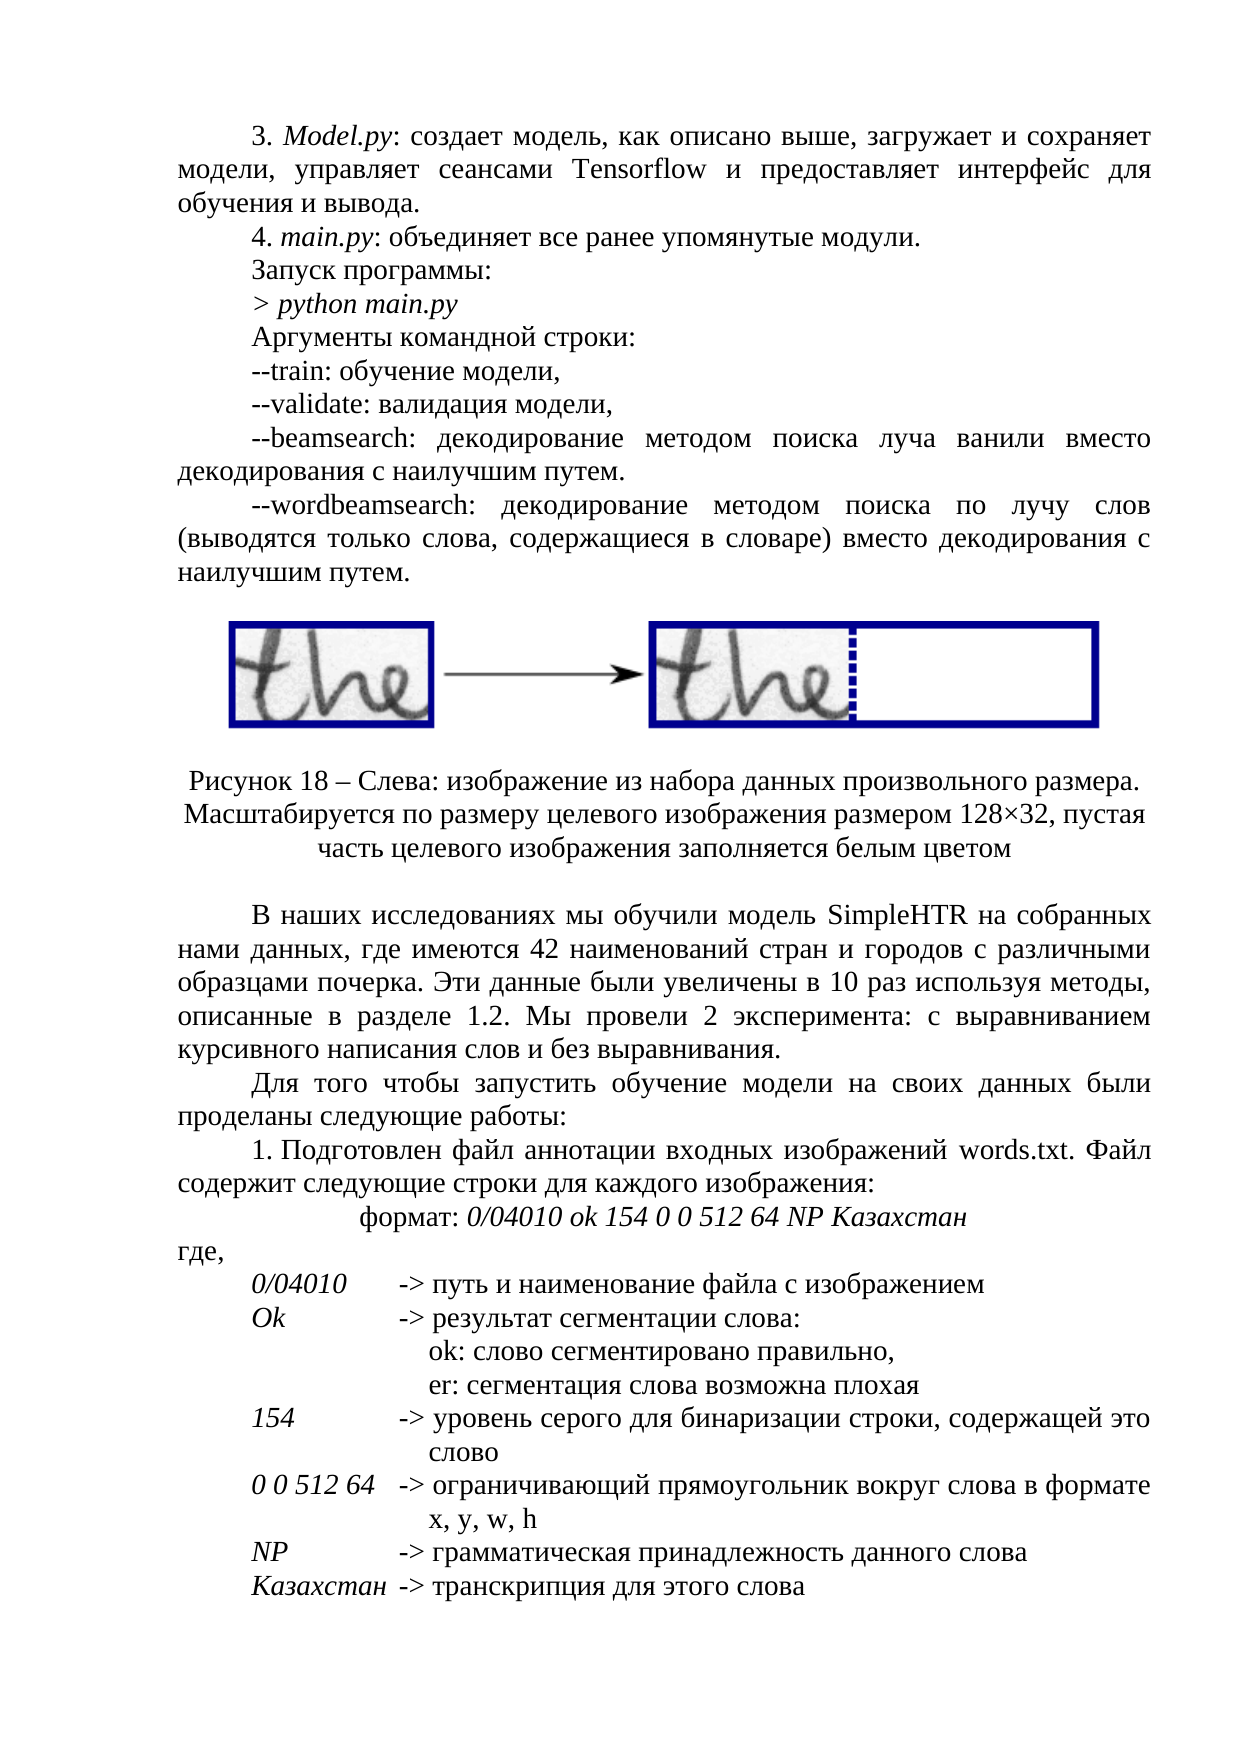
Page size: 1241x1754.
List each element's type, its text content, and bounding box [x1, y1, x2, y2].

text er: сегментация слова возможна плохая [428, 1367, 1152, 1400]
text --train: обучение модели, [177, 353, 1152, 386]
text --beamsearch: декодирование методом поиска луча ванили вместо декодирования с наилучшим путем. [177, 420, 1152, 487]
text NP -> грамматическая принадлежность данного слова [251, 1534, 1152, 1568]
picture [228, 621, 1101, 730]
text Для того чтобы запустить обучение модели на своих данных были проделаны следующие работы: [177, 1065, 1152, 1132]
text --wordbeamsearch: декодирование методом поиска по лучу слов (выводятся только слова, содержащиеся в словаре) вместо декодирования с наилучшим путем. [177, 487, 1152, 588]
text Казахстан -> транскрипция для этого слова [251, 1568, 1152, 1602]
text 0 0 512 64 -> ограничивающий прямоугольник вокруг слова в формате x, y, w, h [251, 1467, 1152, 1534]
text 4. main.py: объединяет все ранее упомянутые модули. [177, 219, 1152, 252]
text 0/04010 -> путь и наименование файла с изображением [251, 1266, 1152, 1300]
list Подготовлен файл аннотации входных изображений words.txt. Файл содержит следующие строки для каждого изображения: [177, 1132, 1152, 1199]
text ok: слово сегментировано правильно, [281, 1333, 1152, 1367]
text Ok -> результат сегментации слова: [251, 1300, 1152, 1333]
text Рисунок 18 – Слева: изображение из набора данных произвольного размера. Масштабируется по размеру целевого изображения размером 128×32, пустая часть целевого изображения заполняется белым цветом [177, 763, 1152, 864]
text --validate: валидация модели, [177, 386, 1152, 420]
text где, [177, 1233, 1152, 1266]
text 3. Model.py: создает модель, как описано выше, загружает и сохраняет модели, управляет сеансами Tensorflow и ​​предоставляет интерфейс для обучения и вывода. [177, 118, 1152, 219]
text Аргументы командной строки: [177, 319, 1152, 353]
text В наших исследованиях мы обучили модель SimpleHTR на собранных нами данных, где имеются 42 наименований стран и городов с различными образцами почерка. Эти данные были увеличены в 10 раз используя методы, описанные в разделе 1.2. Мы провели 2 эксперимента: с выравниванием курсивного написания слов и без выравнивания. [177, 897, 1152, 1065]
text формат: 0/04010 ok 154 0 0 512 64 NP Казахстан [177, 1199, 1152, 1233]
text > python main.py [177, 286, 1152, 319]
text 154 -> уровень серого для бинаризации строки, содержащей это слово [251, 1400, 1152, 1467]
text Запуск программы: [177, 252, 1152, 286]
